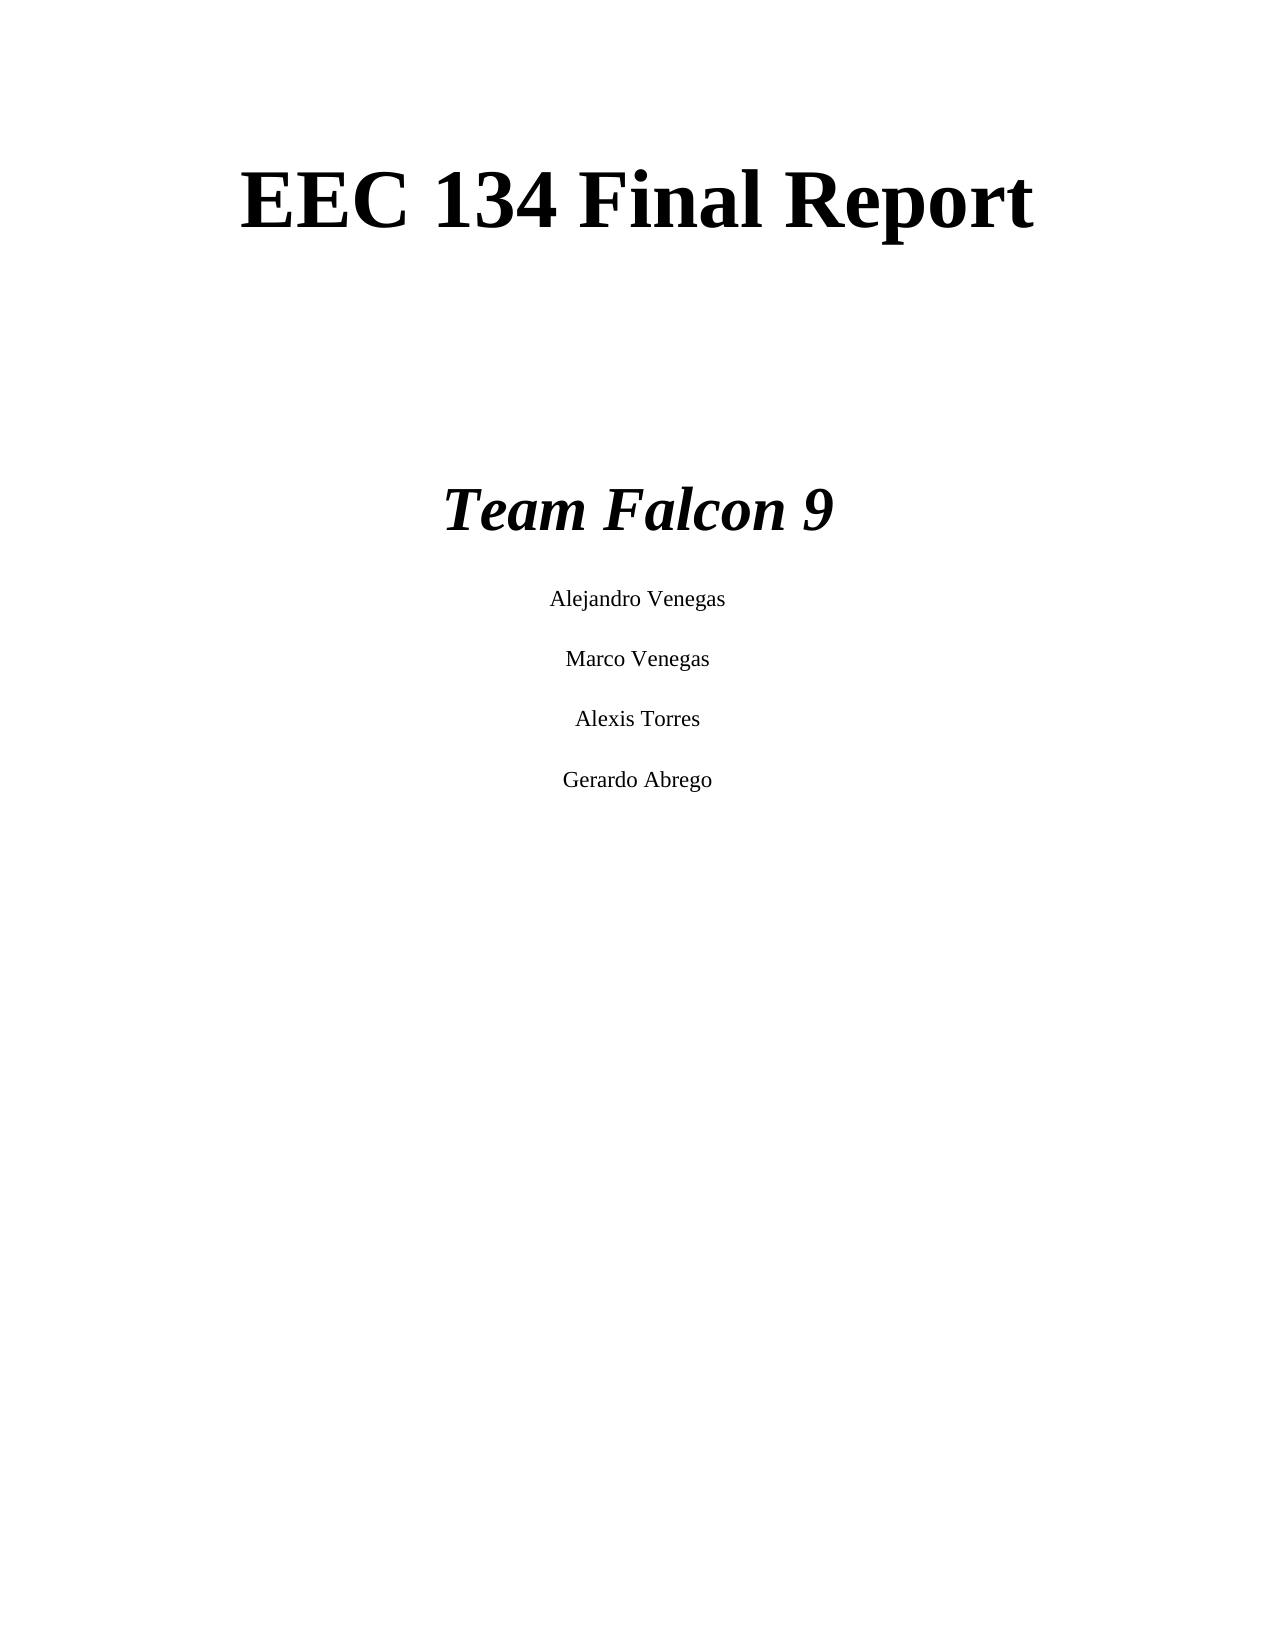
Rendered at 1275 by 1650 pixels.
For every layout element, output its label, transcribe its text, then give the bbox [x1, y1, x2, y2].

text Alejandro Venegas [150, 584, 1125, 611]
text EEC 134 Final Report [150, 150, 1125, 246]
text Team Falcon 9 [150, 472, 1125, 544]
text Marco Venegas [150, 645, 1125, 671]
text Alexis Torres [150, 705, 1125, 732]
text Gerardo Abrego [150, 766, 1125, 792]
